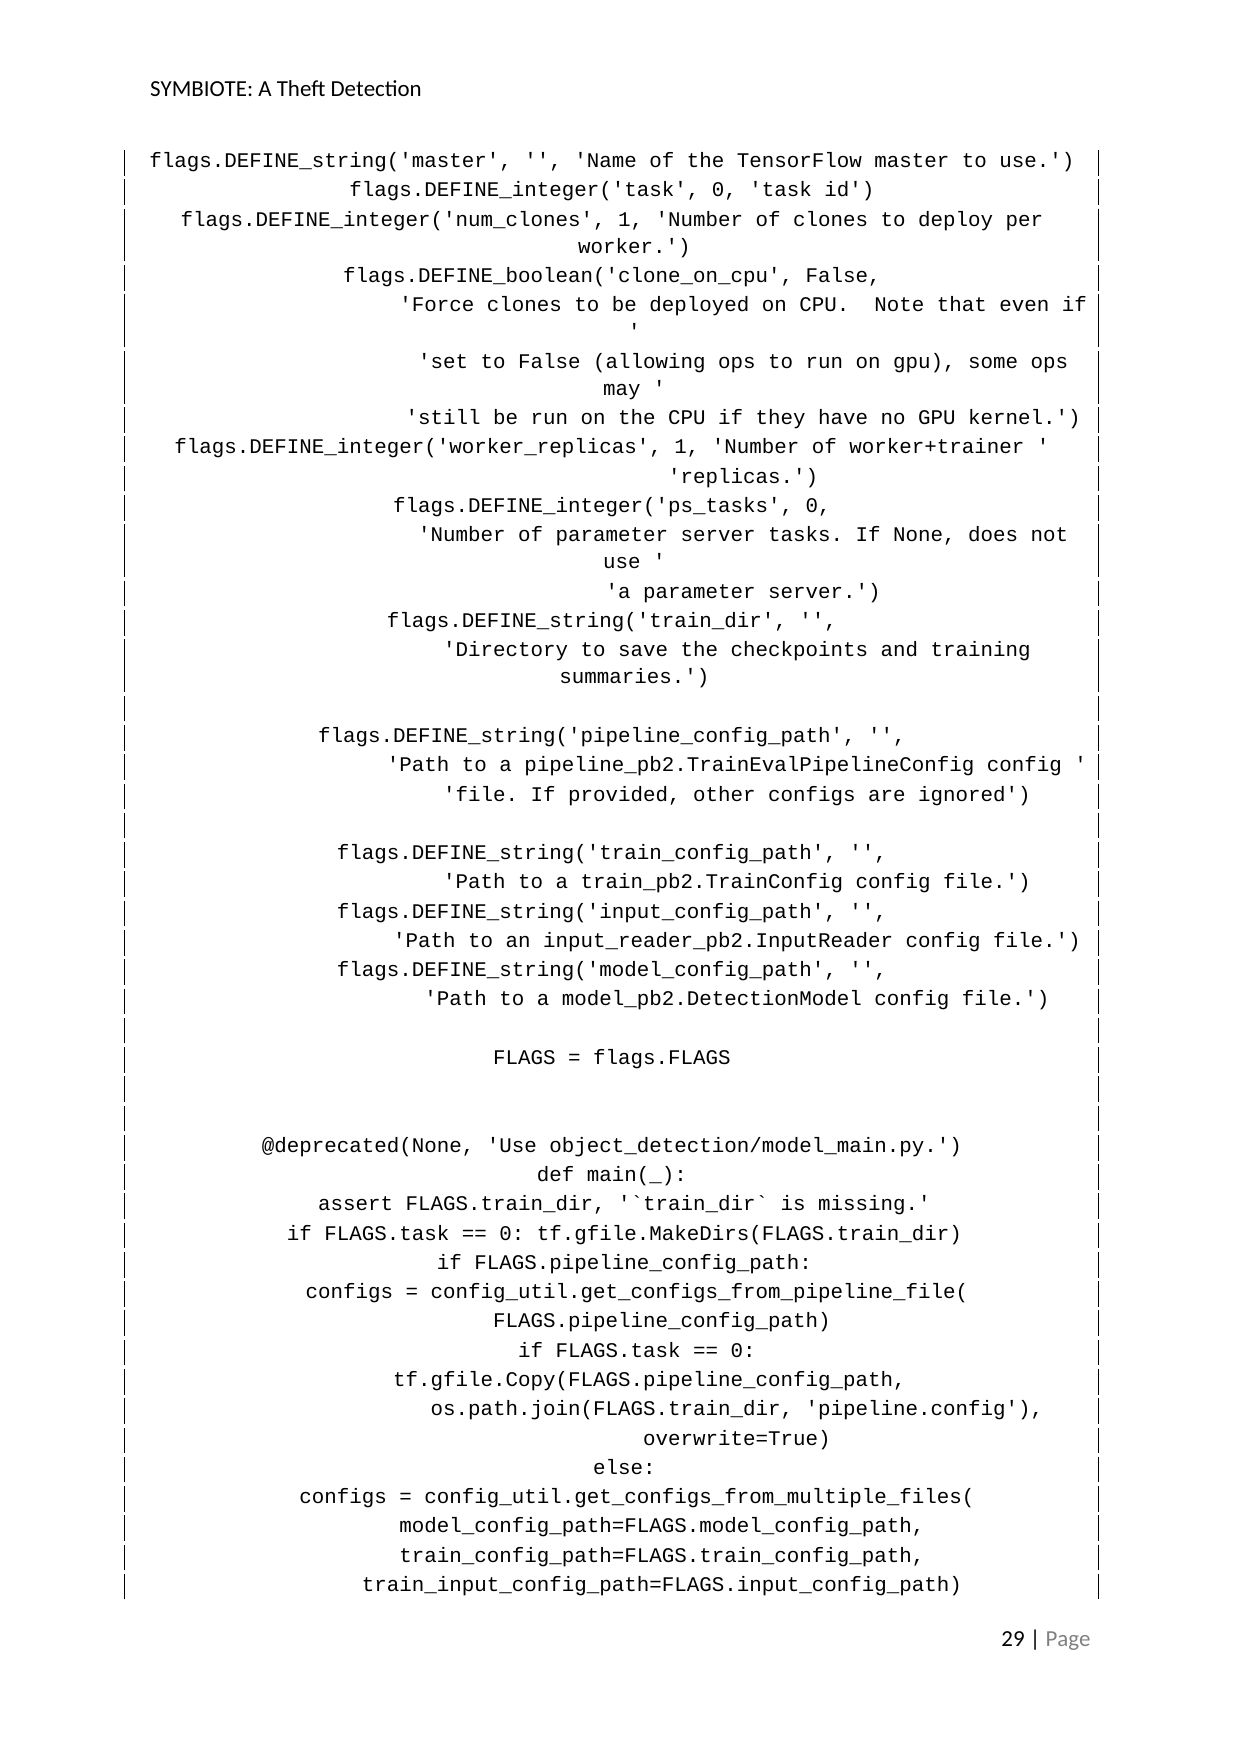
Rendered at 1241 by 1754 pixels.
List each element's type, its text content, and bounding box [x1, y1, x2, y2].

text if FLAGS.task == 0: [125, 1340, 1098, 1365]
text FLAGS = flags.FLAGS [125, 1047, 1098, 1073]
text configs = config_util.get_configs_from_multiple_files( [125, 1486, 1098, 1512]
text FLAGS.pipeline_config_path) [125, 1310, 1098, 1336]
text overwrite=True) [123, 1427, 1098, 1453]
text flags.DEFINE_integer('worker_replicas', 1, 'Number of worker+trainer ' [125, 436, 1098, 462]
text train_config_path=FLAGS.train_config_path, [123, 1544, 1098, 1570]
text flags.DEFINE_string('pipeline_config_path', '', [125, 725, 1098, 751]
text 'Path to a train_pb2.TrainConfig config file.') [125, 871, 1098, 897]
text 'replicas.') [125, 466, 1098, 491]
text flags.DEFINE_string('train_dir', '', [125, 610, 1098, 636]
text 'still be run on the CPU if they have no GPU kernel.') [125, 407, 1098, 433]
text 'Directory to save the checkpoints and training summaries.') [125, 639, 1098, 692]
text 'Force clones to be deployed on CPU. Note that even if ' [125, 294, 1098, 347]
text 'file. If provided, other configs are ignored') [123, 783, 1098, 809]
text 'Path to a model_pb2.DetectionModel config file.') [123, 988, 1098, 1014]
text 'set to False (allowing ops to run on gpu), some ops may ' [125, 351, 1098, 404]
text flags.DEFINE_integer('task', 0, 'task id') [125, 179, 1098, 205]
text def main(_): [125, 1164, 1098, 1190]
text @deprecated(None, 'Use object_detection/model_main.py.') [125, 1135, 1098, 1161]
text flags.DEFINE_boolean('clone_on_cpu', False, [125, 265, 1098, 291]
text 'Path to an input_reader_pb2.InputReader config file.') [125, 930, 1098, 956]
text flags.DEFINE_string('master', '', 'Name of the TensorFlow master to use.') [125, 150, 1098, 176]
text tf.gfile.Copy(FLAGS.pipeline_config_path, [125, 1369, 1098, 1395]
text os.path.join(FLAGS.train_dir, 'pipeline.config'), [125, 1398, 1098, 1424]
text if FLAGS.task == 0: tf.gfile.MakeDirs(FLAGS.train_dir) [125, 1223, 1098, 1248]
text if FLAGS.pipeline_config_path: [125, 1252, 1098, 1278]
text 'a parameter server.') [125, 581, 1098, 606]
text model_config_path=FLAGS.model_config_path, [125, 1515, 1098, 1541]
text flags.DEFINE_integer('num_clones', 1, 'Number of clones to deploy per worker.') [123, 208, 1098, 261]
text 'Number of parameter server tasks. If None, does not use ' [125, 524, 1098, 577]
text assert FLAGS.train_dir, '`train_dir` is missing.' [125, 1193, 1098, 1219]
text flags.DEFINE_integer('ps_tasks', 0, [125, 495, 1098, 521]
text else: [125, 1457, 1098, 1482]
text flags.DEFINE_string('input_config_path', '', [125, 901, 1098, 926]
text flags.DEFINE_string('model_config_path', '', [125, 959, 1098, 985]
text 'Path to a pipeline_pb2.TrainEvalPipelineConfig config ' [125, 754, 1098, 780]
text configs = config_util.get_configs_from_pipeline_file( [125, 1281, 1098, 1307]
text train_input_config_path=FLAGS.input_config_path) [125, 1574, 1098, 1599]
text flags.DEFINE_string('train_config_path', '', [125, 842, 1098, 868]
